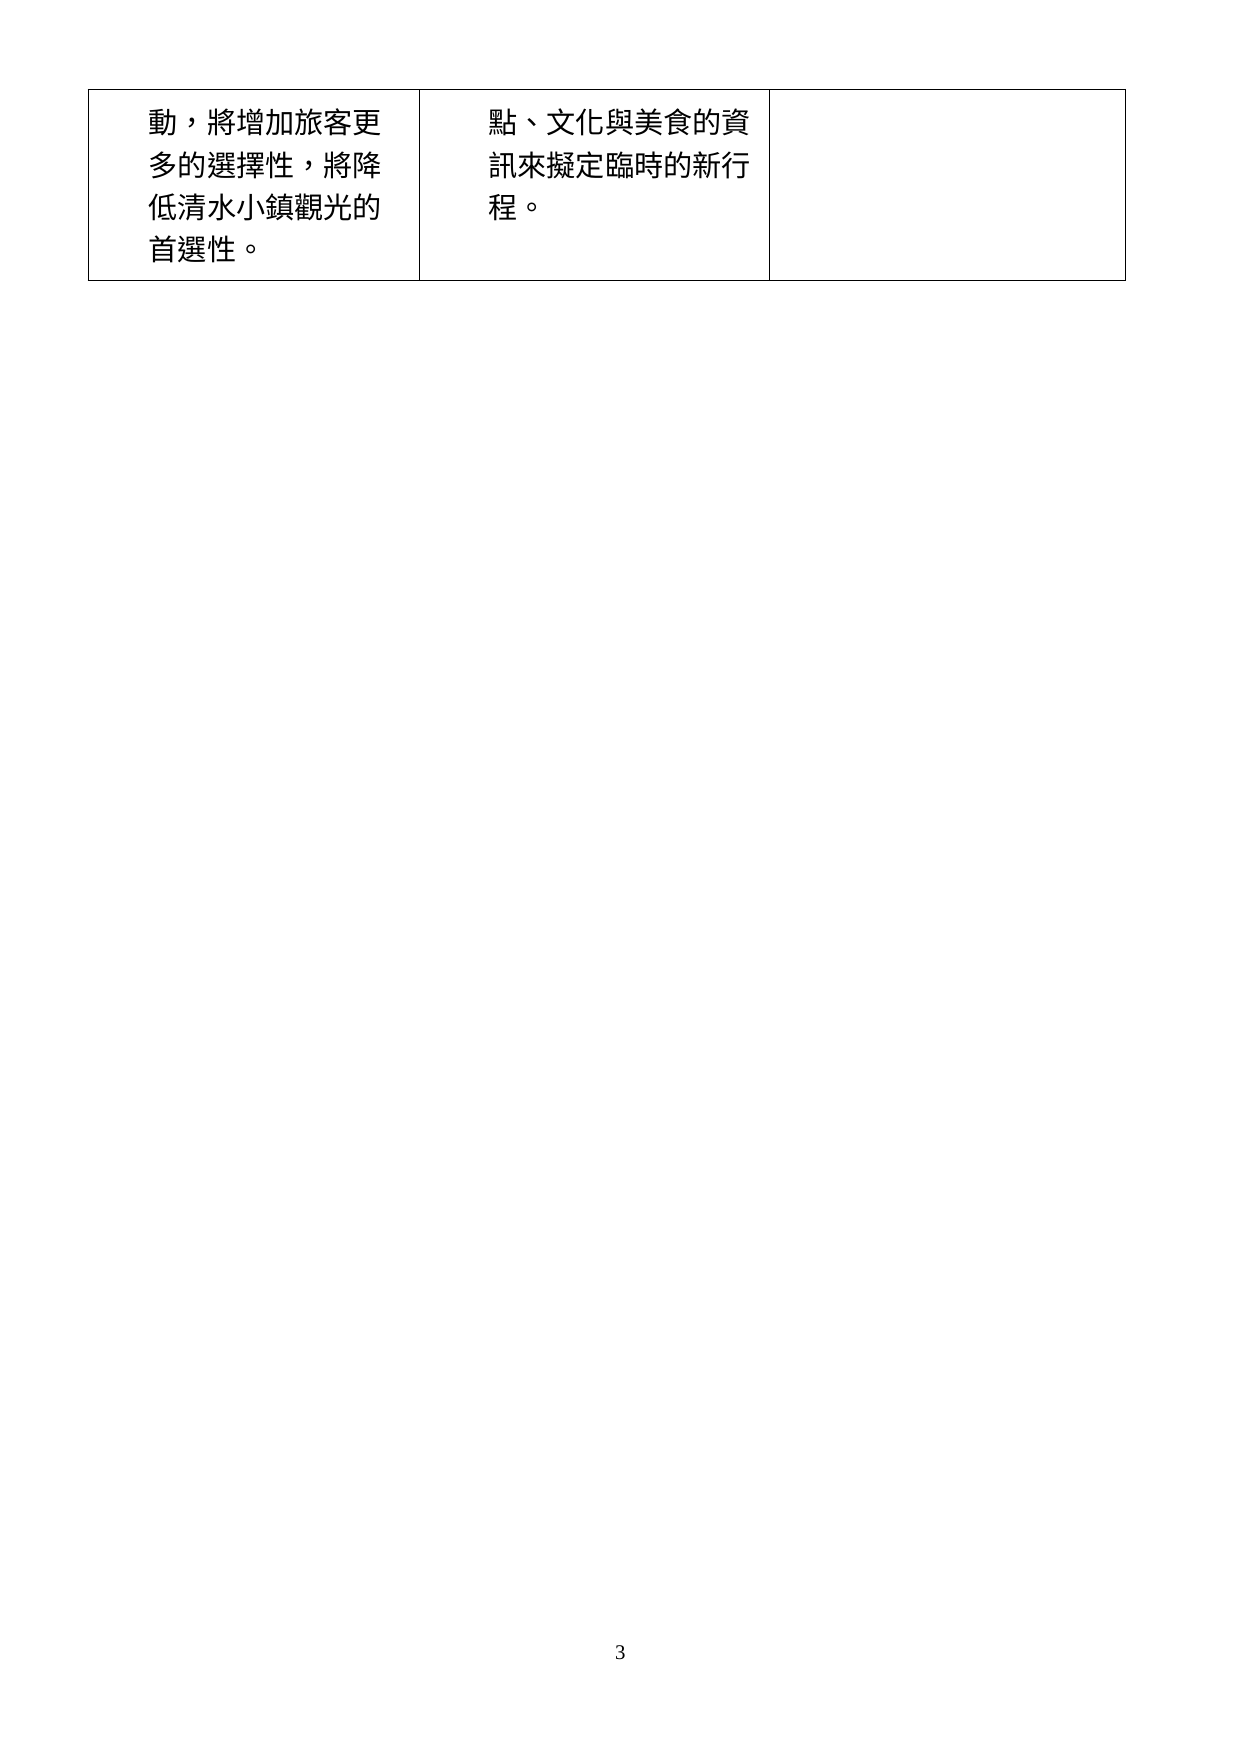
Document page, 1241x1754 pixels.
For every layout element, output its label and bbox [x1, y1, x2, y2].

table_cell [89, 90, 419, 280]
table_cell [420, 90, 769, 280]
table_cell [770, 90, 1125, 280]
